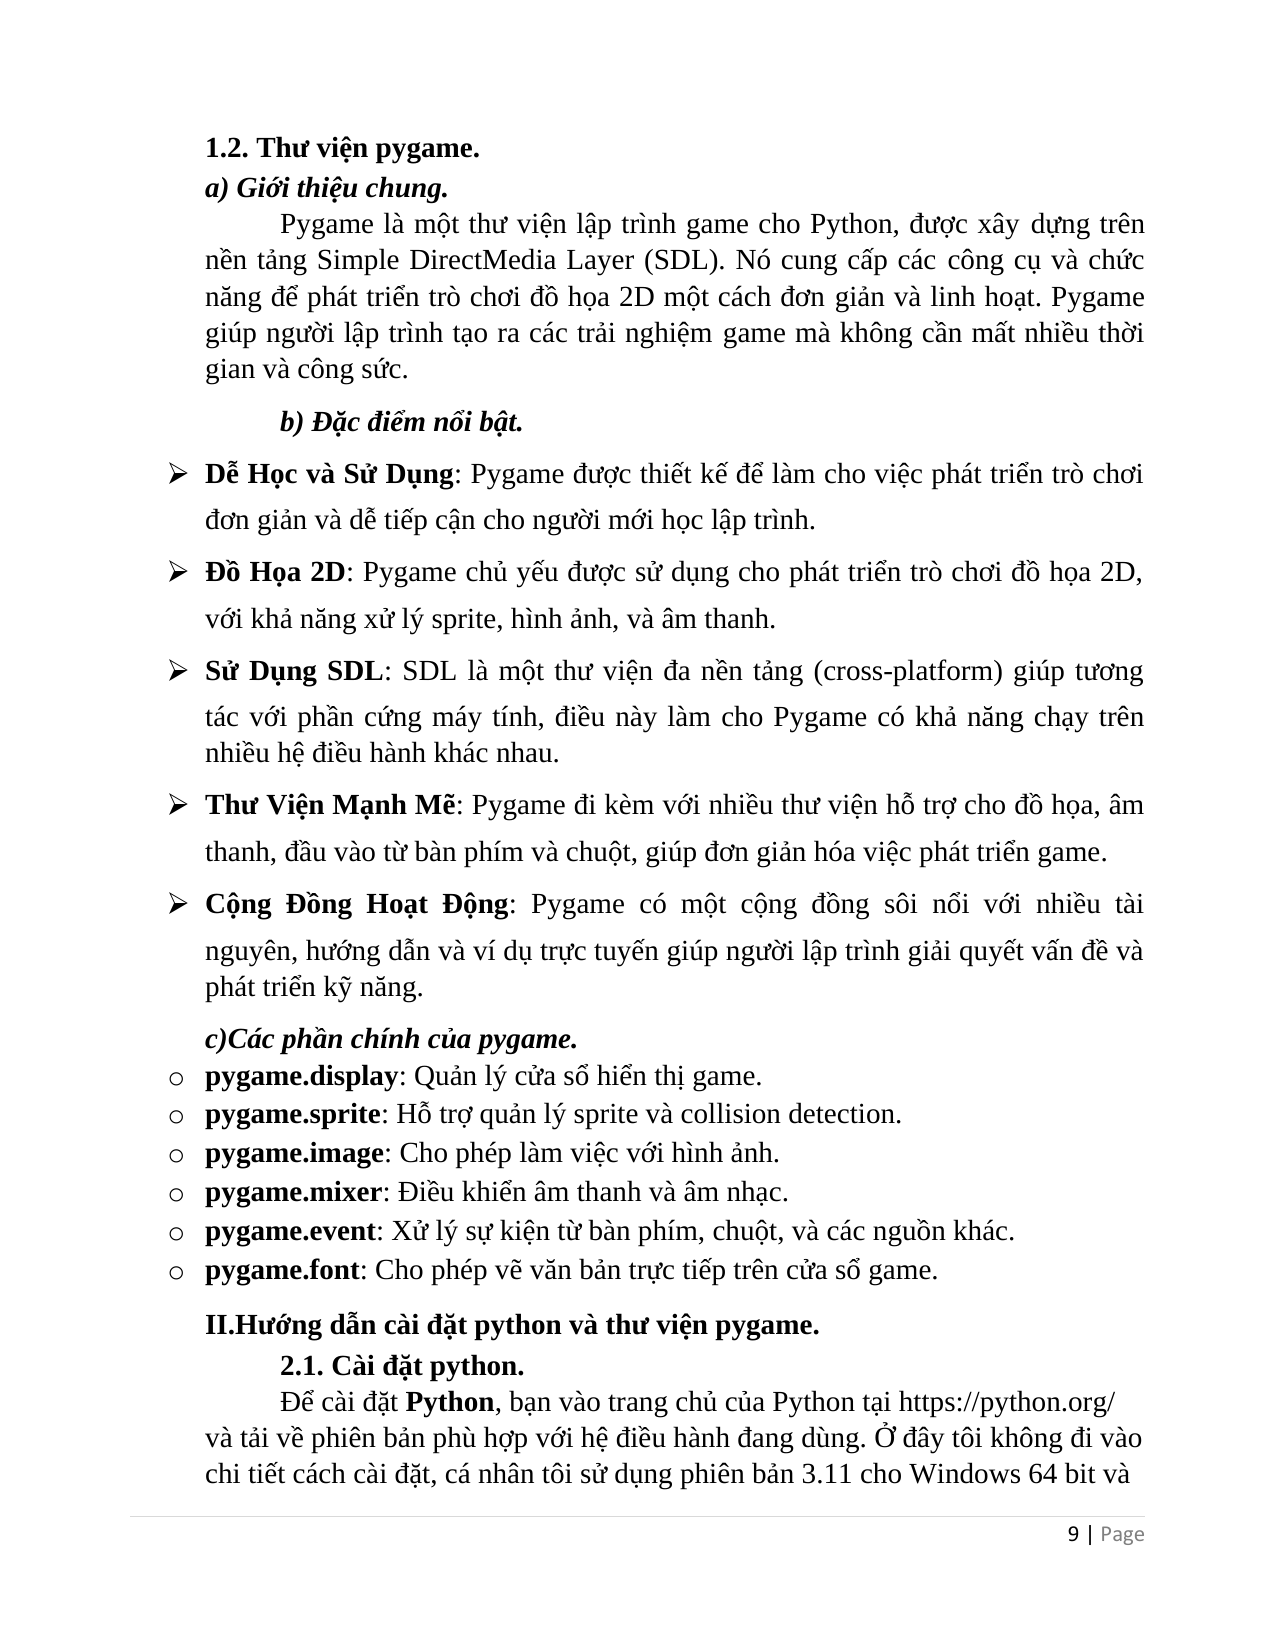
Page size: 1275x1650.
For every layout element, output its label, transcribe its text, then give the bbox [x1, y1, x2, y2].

list Cộng Đồng Hoạt Động: Pygame có một cộng đồng sôi nổi với nhiều tài nguyên, hướng dẫn và ví dụ trực tuyến giúp người lập trình giải quyết vấn đề và phát triển kỹ năng. [167, 870, 1145, 1002]
subtitle a) Giới thiệu chung. [205, 170, 1145, 204]
list Thư Viện Mạnh Mẽ: Pygame đi kèm với nhiều thư viện hỗ trợ cho đồ họa, âm thanh, đầu vào từ bàn phím và chuột, giúp đơn giản hóa việc phát triển game. [167, 772, 1145, 868]
list Dễ Học và Sử Dụng: Pygame được thiết kế để làm cho việc phát triển trò chơi đơn giản và dễ tiếp cận cho người mới học lập trình. [167, 440, 1145, 536]
subtitle 2.1. Cài đặt python. [205, 1348, 1145, 1381]
text Pygame là một thư viện lập trình game cho Python, được xây dựng trên nền tảng Simple DirectMedia Layer (SDL). Nó cung cấp các công cụ và chức năng để phát triển trò chơi đồ họa 2D một cách đơn giản và linh hoạt. Pygame giúp người lập trình tạo ra các trải nghiệm game mà không cần mất nhiều thời gian và công sức. [205, 206, 1145, 384]
subtitle II.Hướng dẫn cài đặt python và thư viện pygame. [205, 1307, 1145, 1341]
list pygame.sprite: Hỗ trợ quản lý sprite và collision detection. [167, 1097, 1145, 1133]
subtitle b) Đặc điểm nổi bật. [205, 404, 1145, 437]
list pygame.display: Quản lý cửa sổ hiển thị game. [167, 1058, 1145, 1094]
list pygame.event: Xử lý sự kiện từ bàn phím, chuột, và các nguồn khác. [167, 1213, 1145, 1249]
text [205, 1384, 1145, 1490]
list Đồ Họa 2D: Pygame chủ yếu được sử dụng cho phát triển trò chơi đồ họa 2D, với khả năng xử lý sprite, hình ảnh, và âm thanh. [167, 538, 1145, 634]
list pygame.font: Cho phép vẽ văn bản trực tiếp trên cửa sổ game. [167, 1252, 1145, 1288]
list pygame.mixer: Điều khiển âm thanh và âm nhạc. [167, 1174, 1145, 1210]
list Sử Dụng SDL: SDL là một thư viện đa nền tảng (cross-platform) giúp tương tác với phần cứng máy tính, điều này làm cho Pygame có khả năng chạy trên nhiều hệ điều hành khác nhau. [167, 637, 1145, 769]
subtitle c)Các phần chính của pygame. [205, 1022, 1145, 1055]
list pygame.image: Cho phép làm việc với hình ảnh. [167, 1135, 1145, 1171]
subtitle 1.2. Thư viện pygame. [205, 130, 1145, 163]
